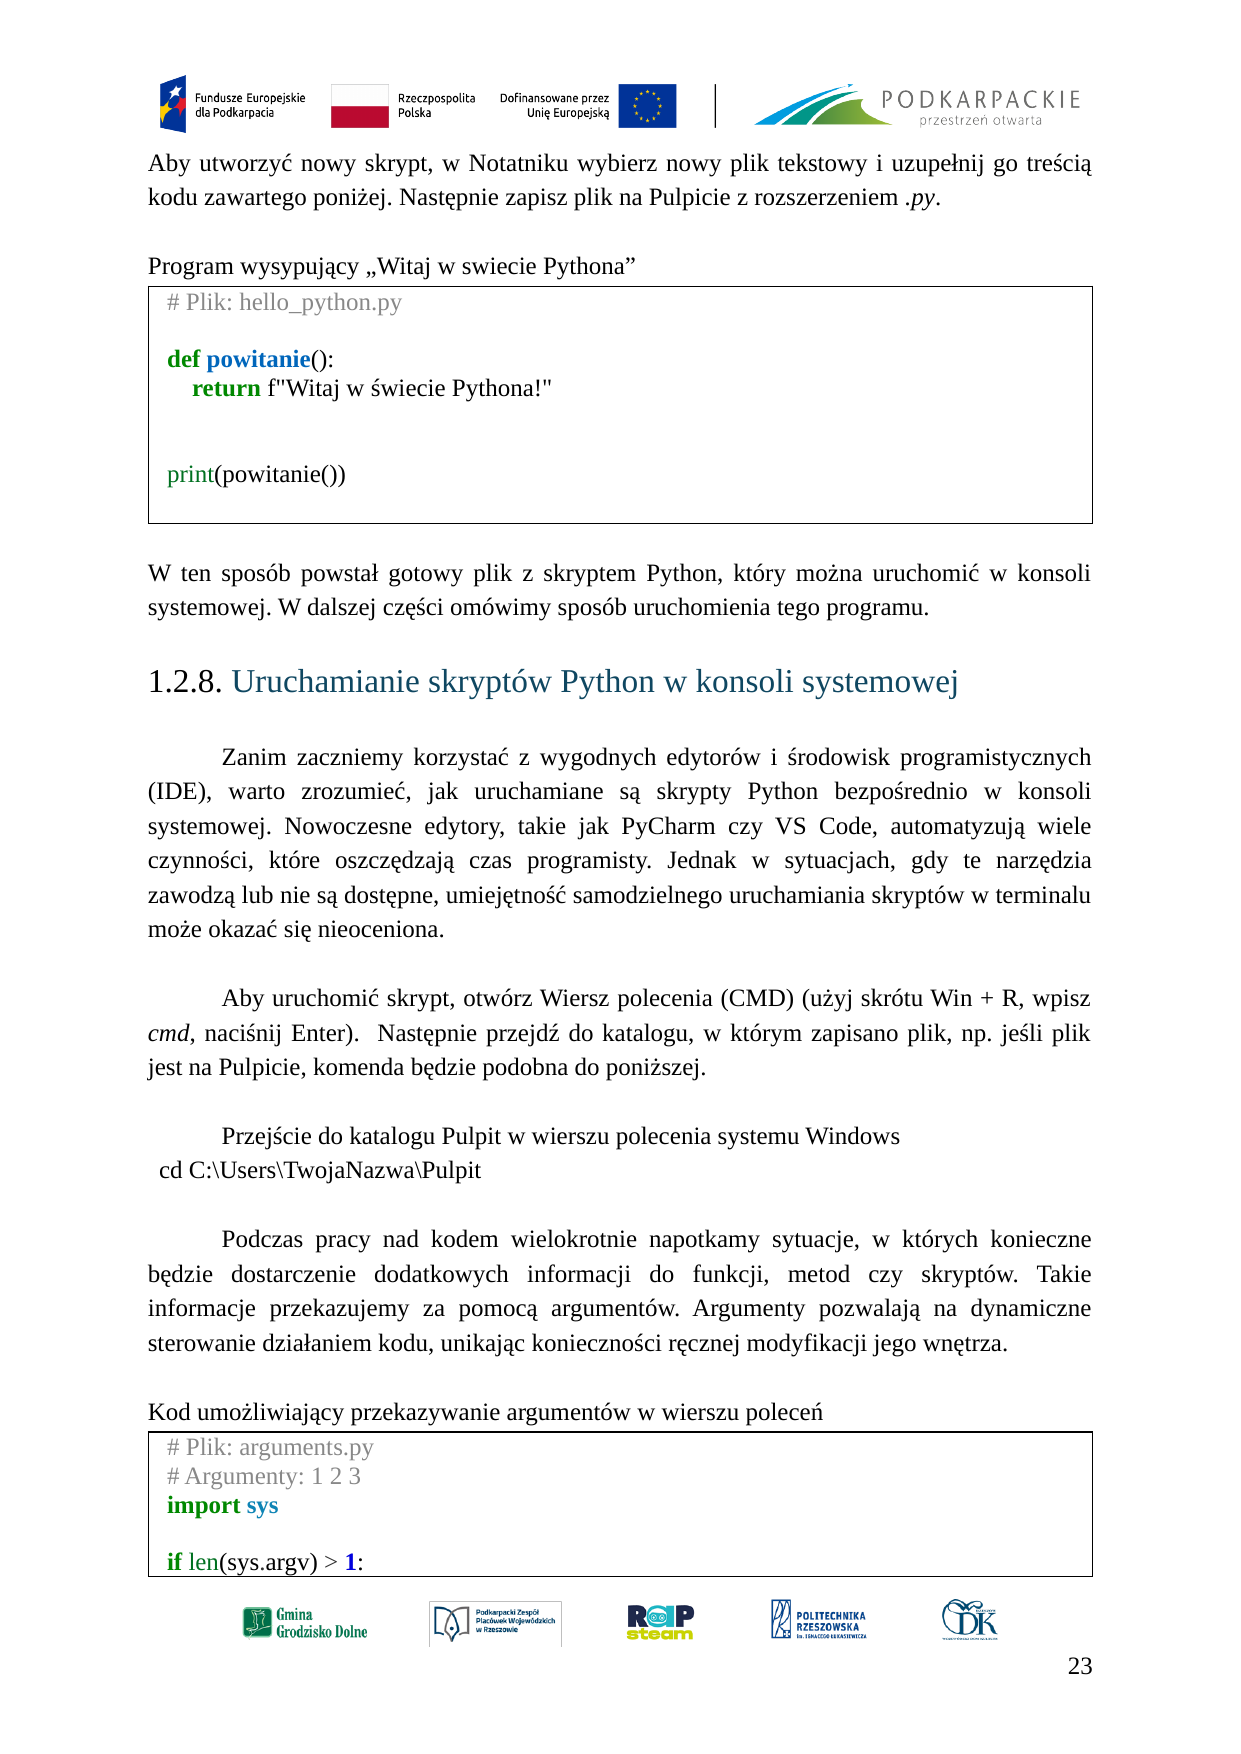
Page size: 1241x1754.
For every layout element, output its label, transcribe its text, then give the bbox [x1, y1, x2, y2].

picture [147, 60, 1093, 148]
text Przejście do katalogu Pulpit w wierszu polecenia systemu Windows [148, 1121, 1092, 1150]
text W ten sposób powstał gotowy plik z skryptem Python, który można uruchomić w konsoli systemowej. W dalszej części omówimy sposób uruchomienia tego programu. [148, 558, 1092, 621]
picture [242, 1585, 998, 1652]
text Zanim zaczniemy korzystać z wygodnych edytorów i środowisk programistycznych (IDE), warto zrozumieć, jak uruchamiane są skrypty Python bezpośrednio w konsoli systemowej. Nowoczesne edytory, takie jak PyCharm czy VS Code, automatyzują wiele czynności, które oszczędzają czas programisty. Jednak w sytuacjach, gdy te narzędzia zawodzą lub nie są dostępne, umiejętność samodzielnego uruchamiania skryptów w terminalu może okazać się nieoceniona. [148, 742, 1092, 943]
text Podczas pracy nad kodem wielokrotnie napotkamy sytuacje, w których konieczne będzie dostarczenie dodatkowych informacji do funkcji, metod czy skryptów. Takie informacje przekazujemy za pomocą argumentów. Argumenty pozwalają na dynamiczne sterowanie działaniem kodu, unikając konieczności ręcznej modyfikacji jego wnętrza. [148, 1224, 1092, 1357]
text Kod umożliwiający przekazywanie argumentów w wierszu poleceń [148, 1397, 1092, 1426]
text Program wysypujący „Witaj w swiecie Pythona” [148, 251, 1092, 280]
text Aby uruchomić skrypt, otwórz Wiersz polecenia (CMD) (użyj skrótu Win + R, wpisz cmd, naciśnij Enter). Następnie przejdź do katalogu, w którym zapisano plik, np. jeśli plik jest na Pulpicie, komenda będzie podobna do poniższej. [148, 983, 1092, 1081]
table_header cd C:\Users\TwojaNazwa\Pulpit [148, 1156, 1091, 1190]
subtitle Uruchamianie skryptów Python w konsoli systemowej [148, 661, 1092, 700]
text Aby utworzyć nowy skrypt, w Notatniku wybierz nowy plik tekstowy i uzupełnij go treścią kodu zawartego poniżej. Następnie zapisz plik na Pulpicie z rozszerzeniem .py. [148, 148, 1092, 211]
table_header [149, 287, 1092, 522]
table_header [149, 1433, 1092, 1576]
